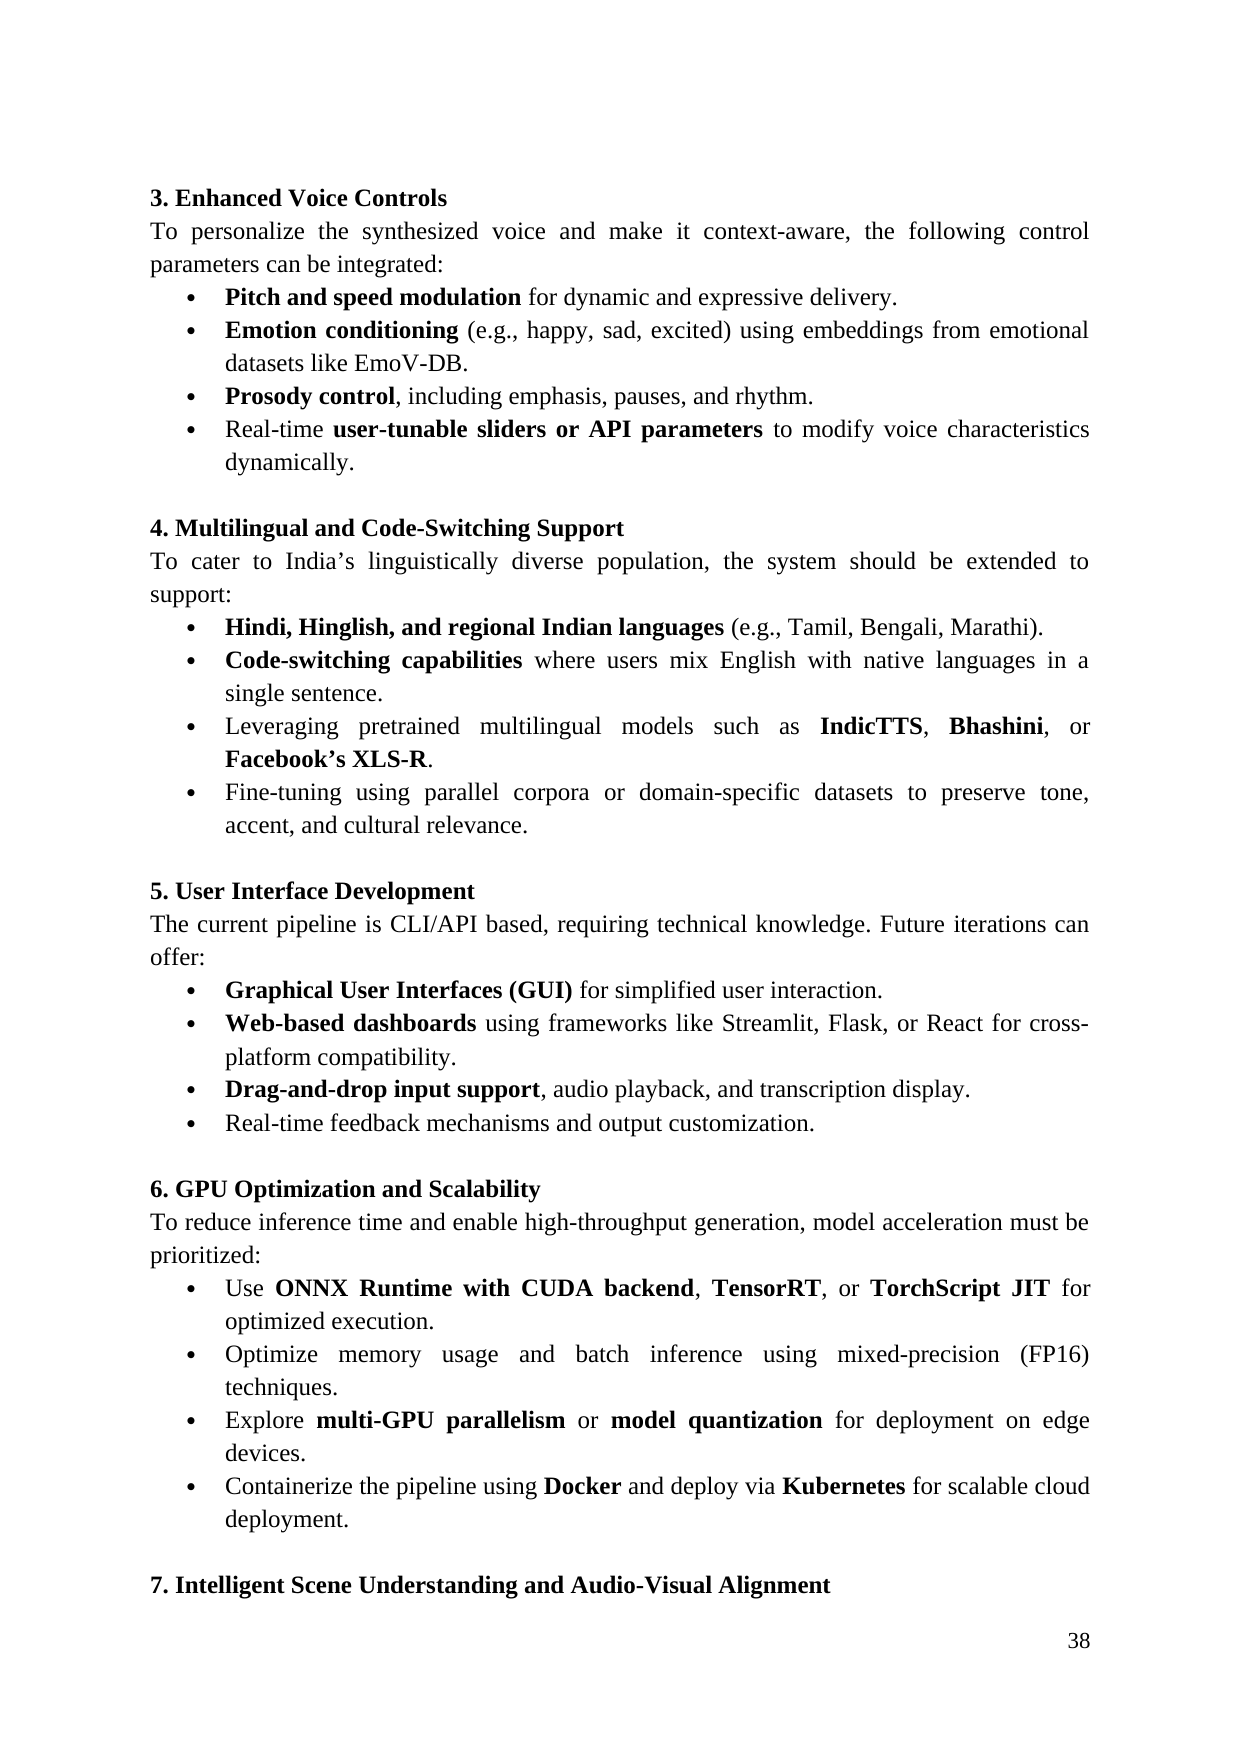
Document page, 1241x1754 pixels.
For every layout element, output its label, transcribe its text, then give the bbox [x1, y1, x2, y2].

list Optimize memory usage and batch inference using mixed-precision (FP16) techniques. [187, 1339, 1090, 1401]
list Explore multi-GPU parallelism or model quantization for deployment on edge devices. [187, 1405, 1090, 1467]
list Drag-and-drop input support, audio playback, and transcription display. [187, 1074, 1090, 1103]
text To cater to India’s linguistically diverse population, the system should be extended to support: [150, 546, 1090, 608]
text 5. User Interface Development [150, 876, 1090, 905]
text 6. GPU Optimization and Scalability [150, 1174, 1090, 1202]
list Graphical User Interfaces (GUI) for simplified user interaction. [187, 976, 1090, 1004]
list Emotion conditioning (e.g., happy, sad, excited) using embeddings from emotional datasets like EmoV-DB. [187, 315, 1090, 377]
list Use ONNX Runtime with CUDA backend, TensorRT, or TorchScript JIT for optimized execution. [187, 1273, 1090, 1334]
list Real-time user-tunable sliders or API parameters to modify voice characteristics dynamically. [187, 414, 1090, 476]
list Leveraging pretrained multilingual models such as IndicTTS, Bhashini, or Facebook’s XLS-R. [187, 711, 1090, 773]
list Prosody control, including emphasis, pauses, and rhythm. [187, 381, 1090, 410]
list Containerize the pipeline using Docker and deploy via Kubernetes for scalable cloud deployment. [187, 1471, 1090, 1533]
list Pitch and speed modulation for dynamic and expressive delivery. [187, 282, 1090, 311]
list Web-based dashboards using frameworks like Streamlit, Flask, or React for cross-platform compatibility. [187, 1008, 1090, 1070]
list Code-switching capabilities where users mix English with native languages in a single sentence. [187, 645, 1090, 707]
text 3. Enhanced Voice Controls [150, 183, 1090, 212]
text 4. Multilingual and Code-Switching Support [150, 513, 1090, 542]
text To reduce inference time and enable high-throughput generation, model acceleration must be prioritized: [150, 1207, 1090, 1268]
list Fine-tuning using parallel corpora or domain-specific datasets to preserve tone, accent, and cultural relevance. [187, 777, 1090, 839]
list Hindi, Hinglish, and regional Indian languages (e.g., Tamil, Bengali, Marathi). [187, 612, 1090, 641]
text The current pipeline is CLI/API based, requiring technical knowledge. Future iterations can offer: [150, 909, 1090, 971]
list Real-time feedback mechanisms and output customization. [187, 1108, 1090, 1136]
text To personalize the synthesized voice and make it context-aware, the following control parameters can be integrated: [150, 216, 1090, 278]
text 7. Intelligent Scene Understanding and Audio-Visual Alignment [150, 1570, 1090, 1599]
